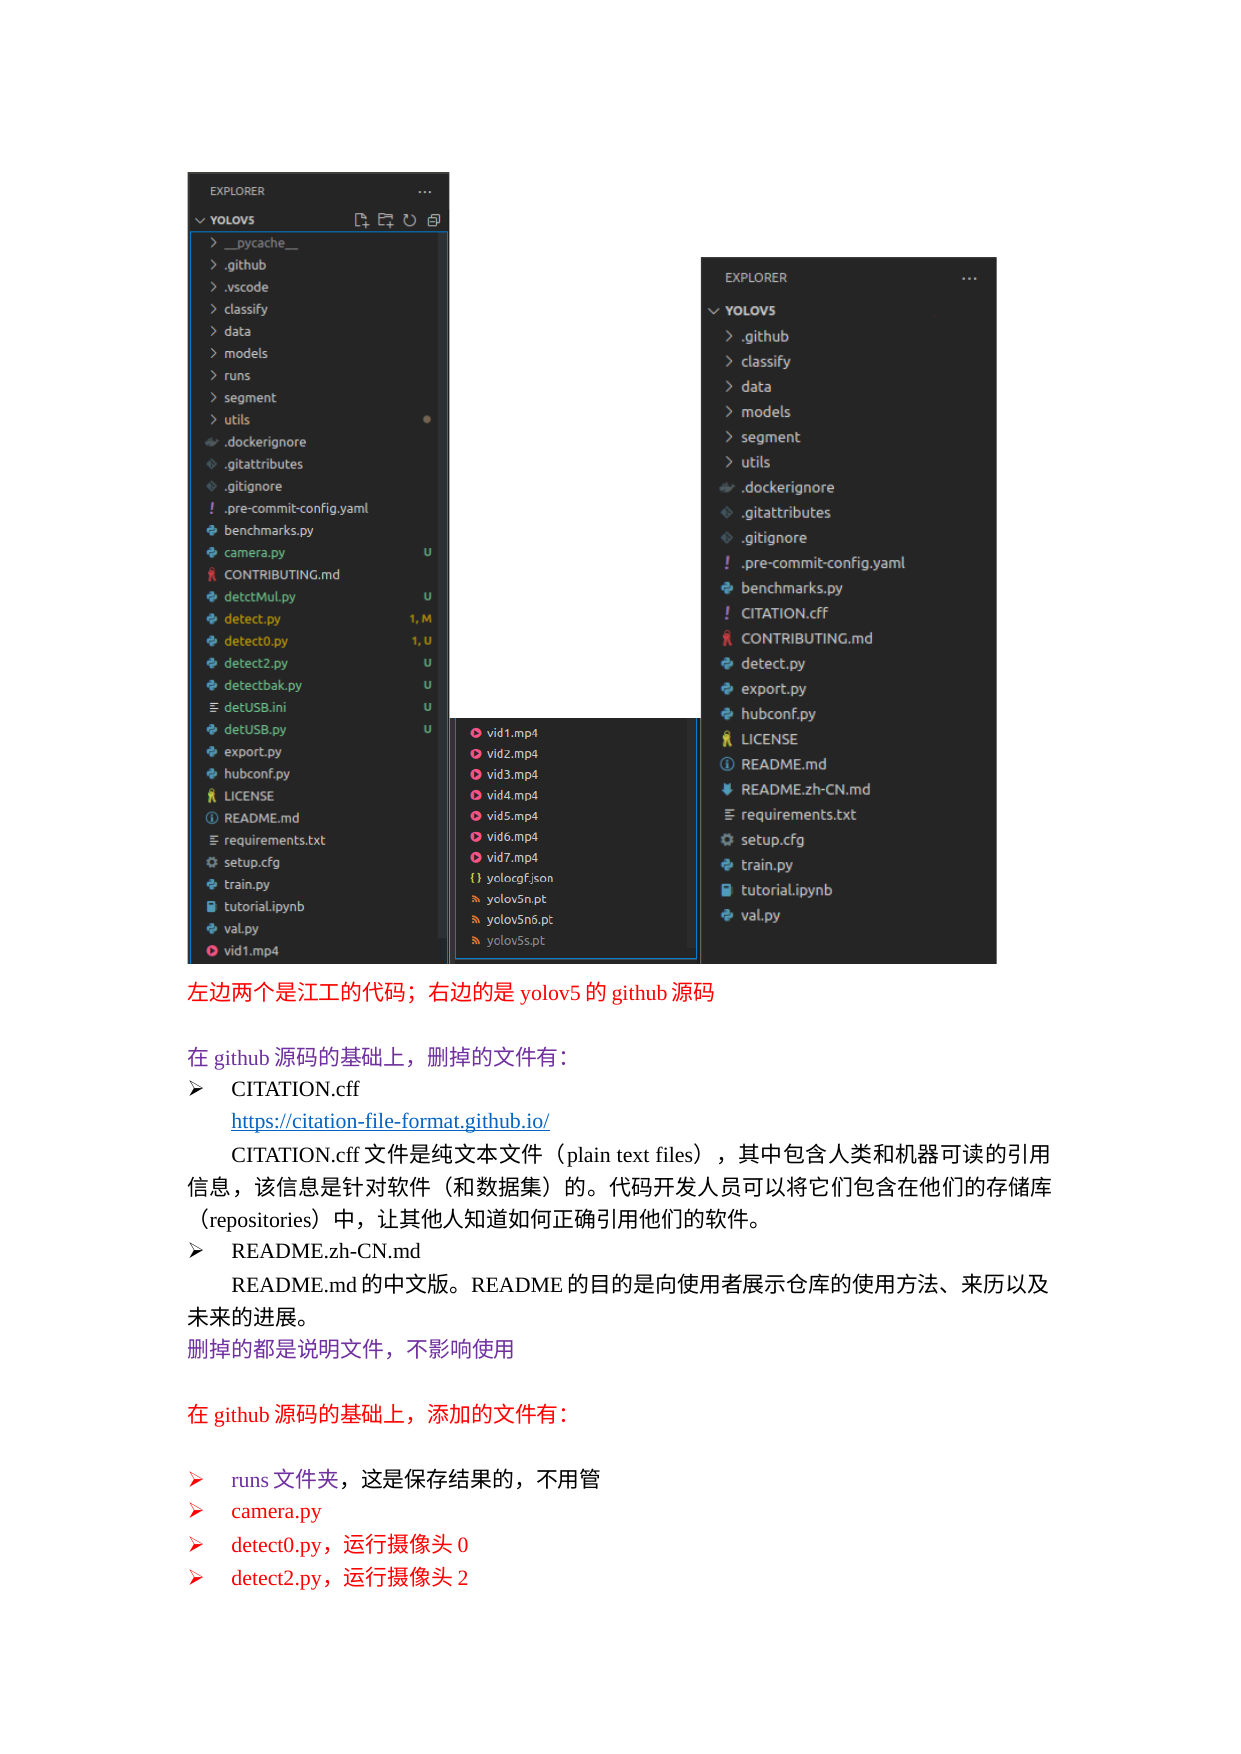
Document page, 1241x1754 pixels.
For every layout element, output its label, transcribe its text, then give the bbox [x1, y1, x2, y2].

list README.md的中文版。README的目的是向使用者展示仓库的使用方法、来历以及 [231, 1267, 1053, 1299]
text 在github源码的基础上，删掉的文件有： [187, 1039, 1053, 1072]
list README.zh-CN.md [187, 1234, 1053, 1267]
text CITATION.cff文件是纯文本文件（plain text files），其中包含人类和机器可读的引用信息，该信息是针对软件（和数据集）的。代码开发人员可以将它们包含在他们的存储库（repositories）中，让其他人知道如何正确引用他们的软件。 [187, 1137, 1053, 1234]
text 左边两个是江工的代码；右边的是yolov5的github源码 [187, 974, 1053, 1007]
list https://citation-file-format.github.io/ [231, 1104, 1053, 1137]
list runs文件夹，这是保存结果的，不用管 [187, 1462, 1053, 1494]
list detect0.py，运行摄像头0 [187, 1527, 1053, 1559]
list camera.py [187, 1494, 1053, 1527]
list CITATION.cff [187, 1072, 1053, 1104]
text 在github源码的基础上，添加的文件有： [187, 1397, 1053, 1429]
picture [187, 172, 997, 964]
text 删掉的都是说明文件，不影响使用 [187, 1332, 1053, 1364]
text 未来的进展。 [187, 1299, 1053, 1332]
list detect2.py，运行摄像头2 [187, 1559, 1053, 1592]
